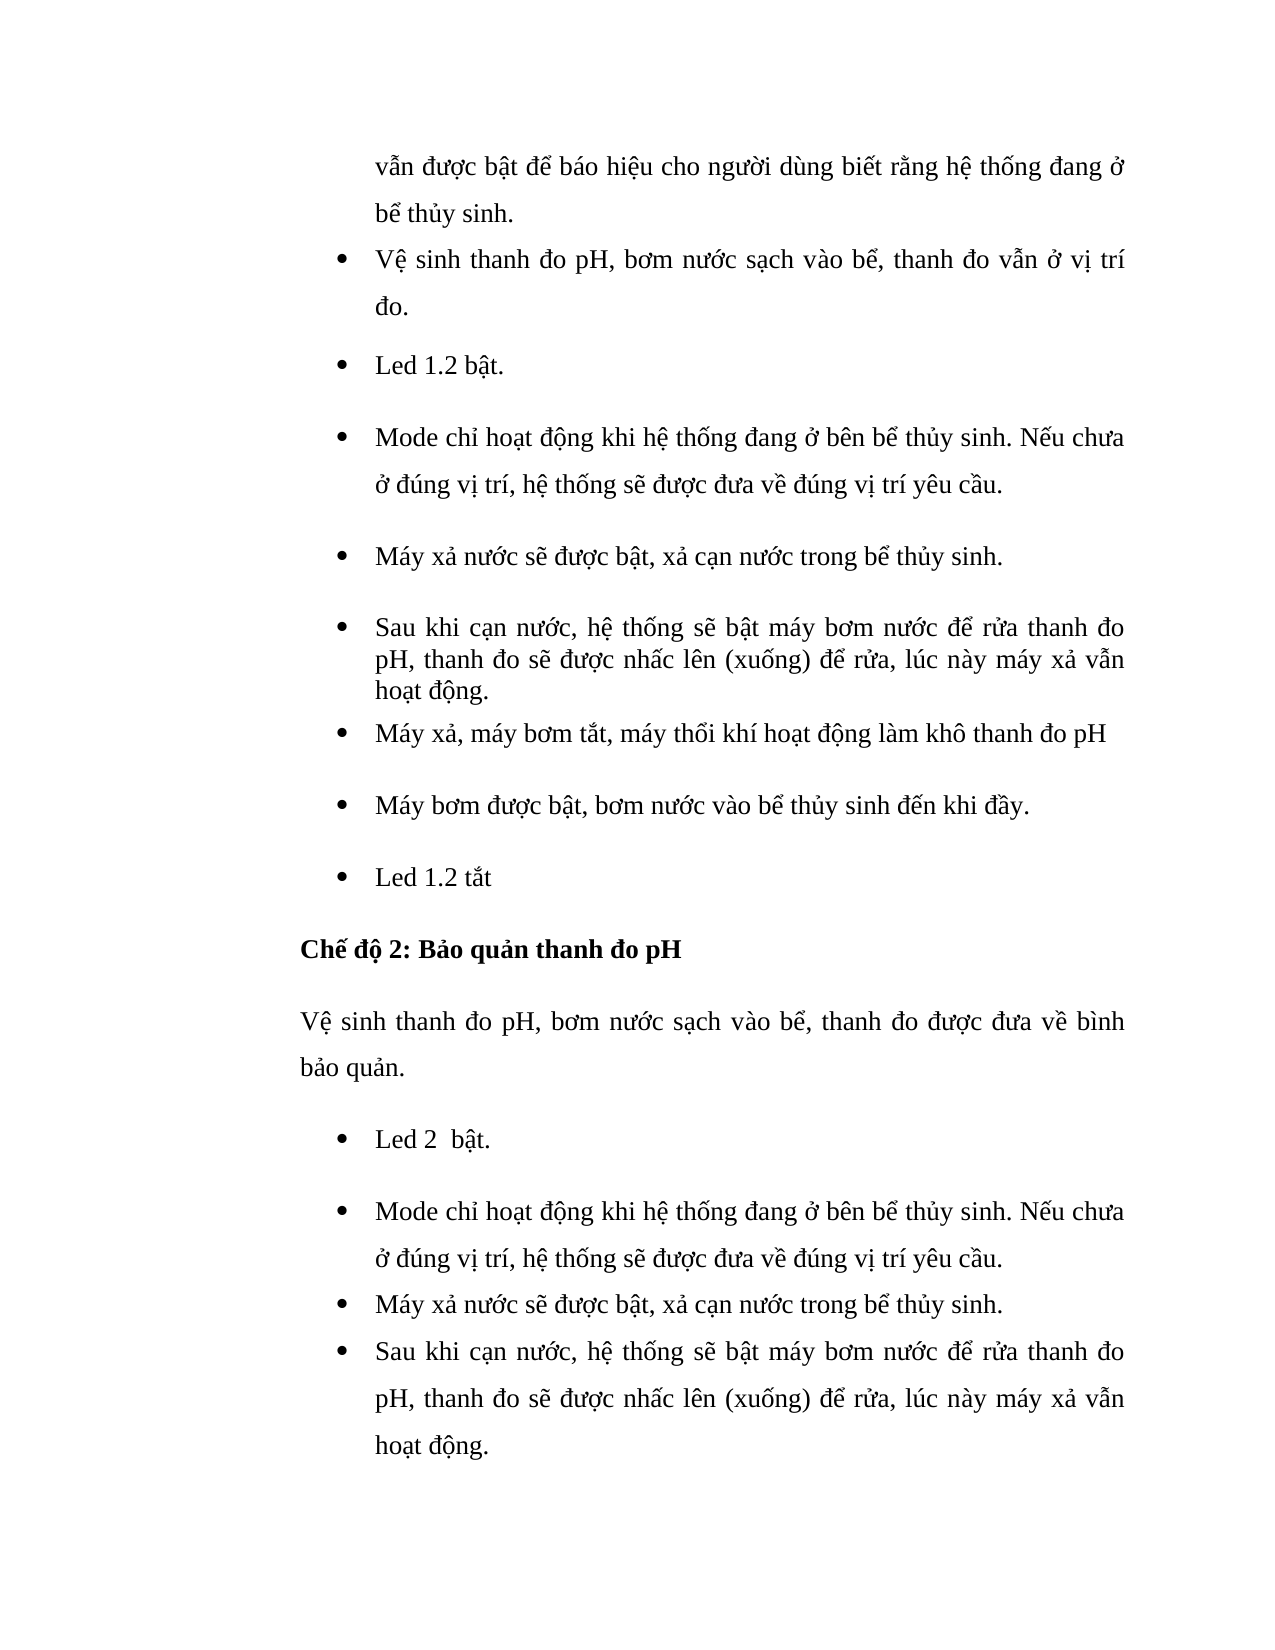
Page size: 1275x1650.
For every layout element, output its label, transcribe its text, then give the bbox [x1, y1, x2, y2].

list Sau khi cạn nước, hệ thống sẽ bật máy bơm nước để rửa thanh đo pH, thanh đo sẽ được nhấc lên (xuống) để rửa, lúc này máy xả vẫn hoạt động. [337, 1335, 1125, 1460]
text Chế độ 2: Bảo quản thanh đo pH [300, 933, 1125, 964]
list Mode chỉ hoạt động khi hệ thống đang ở bên bể thủy sinh. Nếu chưa ở đúng vị trí, hệ thống sẽ được đưa về đúng vị trí yêu cầu. [337, 421, 1125, 499]
list Sau khi cạn nước, hệ thống sẽ bật máy bơm nước để rửa thanh đo pH, thanh đo sẽ được nhấc lên (xuống) để rửa, lúc này máy xả vẫn hoạt động. [337, 611, 1125, 705]
list Máy xả nước sẽ được bật, xả cạn nước trong bể thủy sinh. [337, 1288, 1125, 1320]
list Máy xả, máy bơm tắt, máy thổi khí hoạt động làm khô thanh đo pH [337, 717, 1125, 749]
list Led 1.2 tắt [337, 861, 1125, 892]
list Mode chỉ hoạt động khi hệ thống đang ở bên bể thủy sinh. Nếu chưa ở đúng vị trí, hệ thống sẽ được đưa về đúng vị trí yêu cầu. [337, 1195, 1125, 1273]
text Vệ sinh thanh đo pH, bơm nước sạch vào bể, thanh đo được đưa về bình bảo quản. [300, 1005, 1125, 1083]
list Led 2 bật. [337, 1123, 1125, 1154]
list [337, 150, 1125, 228]
list Led 1.2 bật. [337, 349, 1125, 381]
list Máy xả nước sẽ được bật, xả cạn nước trong bể thủy sinh. [337, 539, 1125, 571]
list Máy bơm được bật, bơm nước vào bể thủy sinh đến khi đầy. [337, 789, 1125, 821]
list Vệ sinh thanh đo pH, bơm nước sạch vào bể, thanh đo vẫn ở vị trí đo. [337, 243, 1125, 321]
